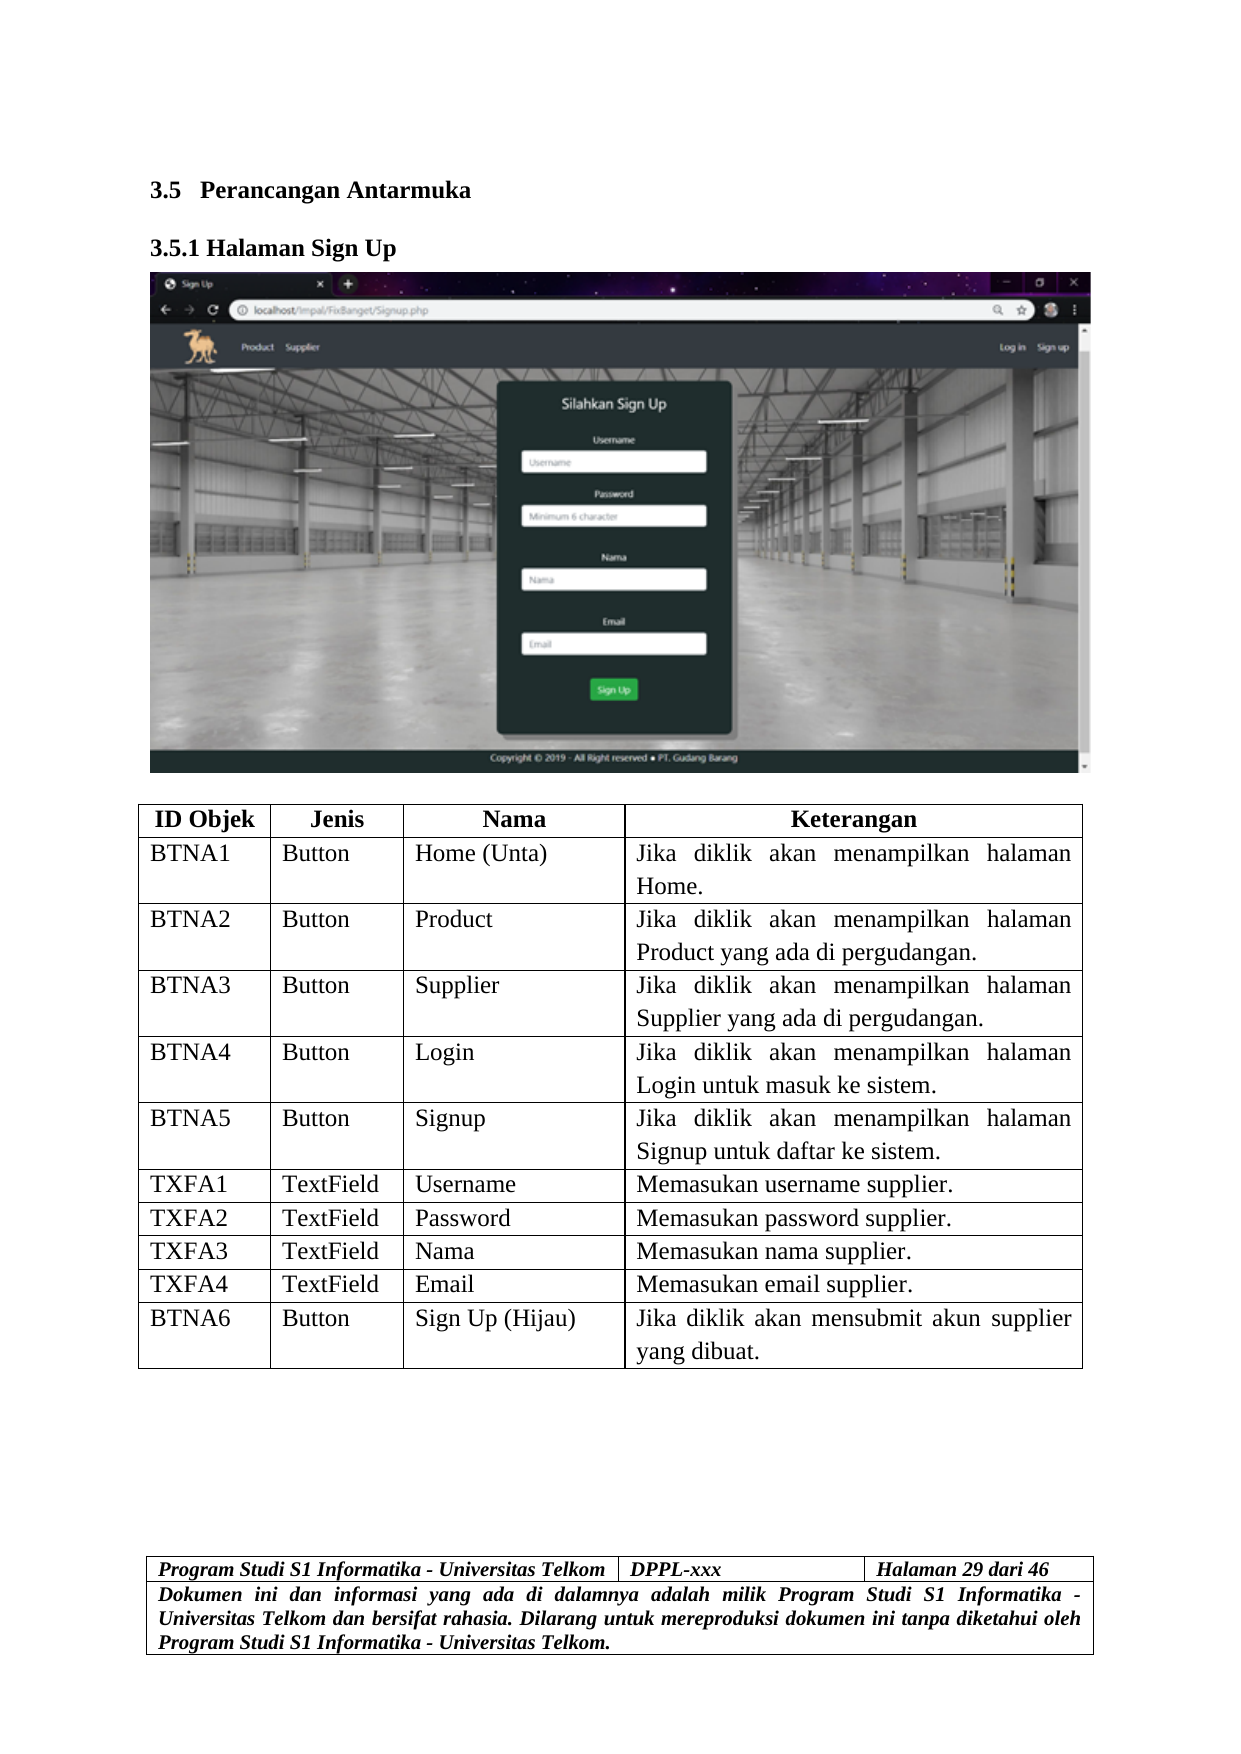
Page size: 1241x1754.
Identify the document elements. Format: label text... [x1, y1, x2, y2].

table_header Keterangan [626, 805, 1082, 837]
table_cell Nama [404, 1236, 624, 1268]
table_cell Jika diklik akan menampilkan halaman Home. [626, 838, 1082, 903]
table_cell BTNA5 [139, 1103, 270, 1168]
table_cell TXFA3 [139, 1236, 270, 1268]
table_cell Jika diklik akan menampilkan halaman Product yang ada di pergudangan. [626, 904, 1082, 969]
table_cell Button [271, 838, 403, 903]
table_cell BTNA2 [139, 904, 270, 969]
table_cell Button [271, 904, 403, 969]
picture [150, 272, 1091, 773]
table_cell TXFA1 [139, 1170, 270, 1202]
table_header Jenis [271, 805, 403, 837]
table_cell TextField [271, 1270, 403, 1302]
table_cell Button [271, 971, 403, 1036]
table_cell Sign Up (Hijau) [404, 1303, 624, 1368]
table_cell Signup [404, 1103, 624, 1168]
table_cell TXFA2 [139, 1203, 270, 1235]
subtitle Perancangan Antarmuka [150, 175, 1090, 204]
table_cell Password [404, 1203, 624, 1235]
table_cell Memasukan username supplier. [626, 1170, 1082, 1202]
table_cell BTNA4 [139, 1037, 270, 1102]
table_cell Memasukan email supplier. [626, 1270, 1082, 1302]
subtitle 3.5.1 Halaman Sign Up [150, 233, 1090, 262]
table_cell Email [404, 1270, 624, 1302]
table_header ID Objek [139, 805, 270, 837]
table_cell BTNA3 [139, 971, 270, 1036]
table_cell BTNA6 [139, 1303, 270, 1368]
table_cell Supplier [404, 971, 624, 1036]
table_cell Jika diklik akan menampilkan halaman Signup untuk daftar ke sistem. [626, 1103, 1082, 1168]
table_cell Jika diklik akan menampilkan halaman Supplier yang ada di pergudangan. [626, 971, 1082, 1036]
table_cell Username [404, 1170, 624, 1202]
table_cell TextField [271, 1236, 403, 1268]
table_cell Memasukan nama supplier. [626, 1236, 1082, 1268]
table_cell Button [271, 1103, 403, 1168]
table_cell Button [271, 1303, 403, 1368]
table_cell Button [271, 1037, 403, 1102]
table_header Nama [404, 805, 624, 837]
table_cell TXFA4 [139, 1270, 270, 1302]
table_cell Jika diklik akan menampilkan halaman Login untuk masuk ke sistem. [626, 1037, 1082, 1102]
table_cell Login [404, 1037, 624, 1102]
table_cell TextField [271, 1203, 403, 1235]
table_cell Product [404, 904, 624, 969]
table_cell Home (Unta) [404, 838, 624, 903]
table_cell BTNA1 [139, 838, 270, 903]
table_cell TextField [271, 1170, 403, 1202]
table_cell Jika diklik akan mensubmit akun supplier yang dibuat. [626, 1303, 1082, 1368]
table_cell Memasukan password supplier. [626, 1203, 1082, 1235]
